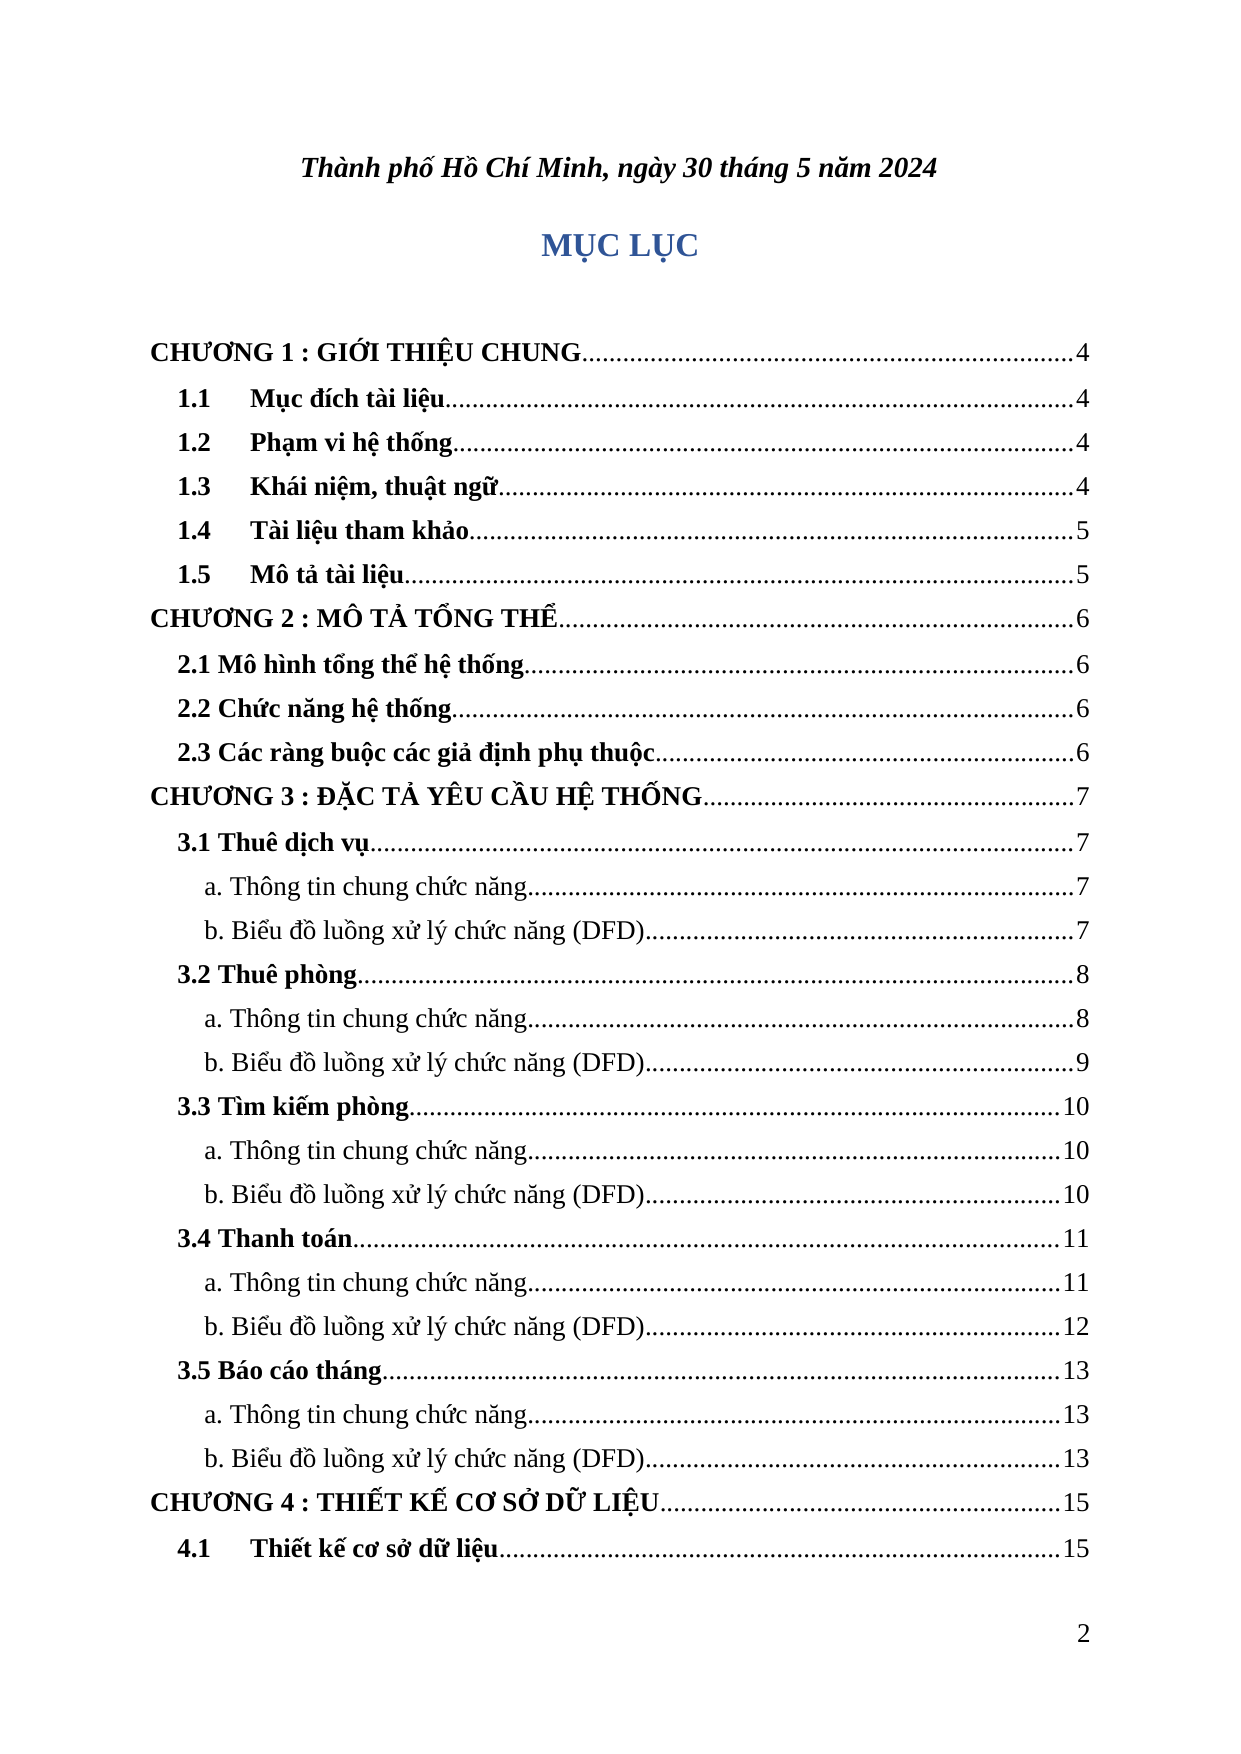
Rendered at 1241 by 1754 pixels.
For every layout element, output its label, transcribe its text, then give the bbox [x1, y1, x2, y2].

text Thành phố Hồ Chí Minh, ngày 30 tháng 5 năm 2024 [150, 150, 1090, 183]
text MỤC LỤC [150, 225, 1090, 264]
